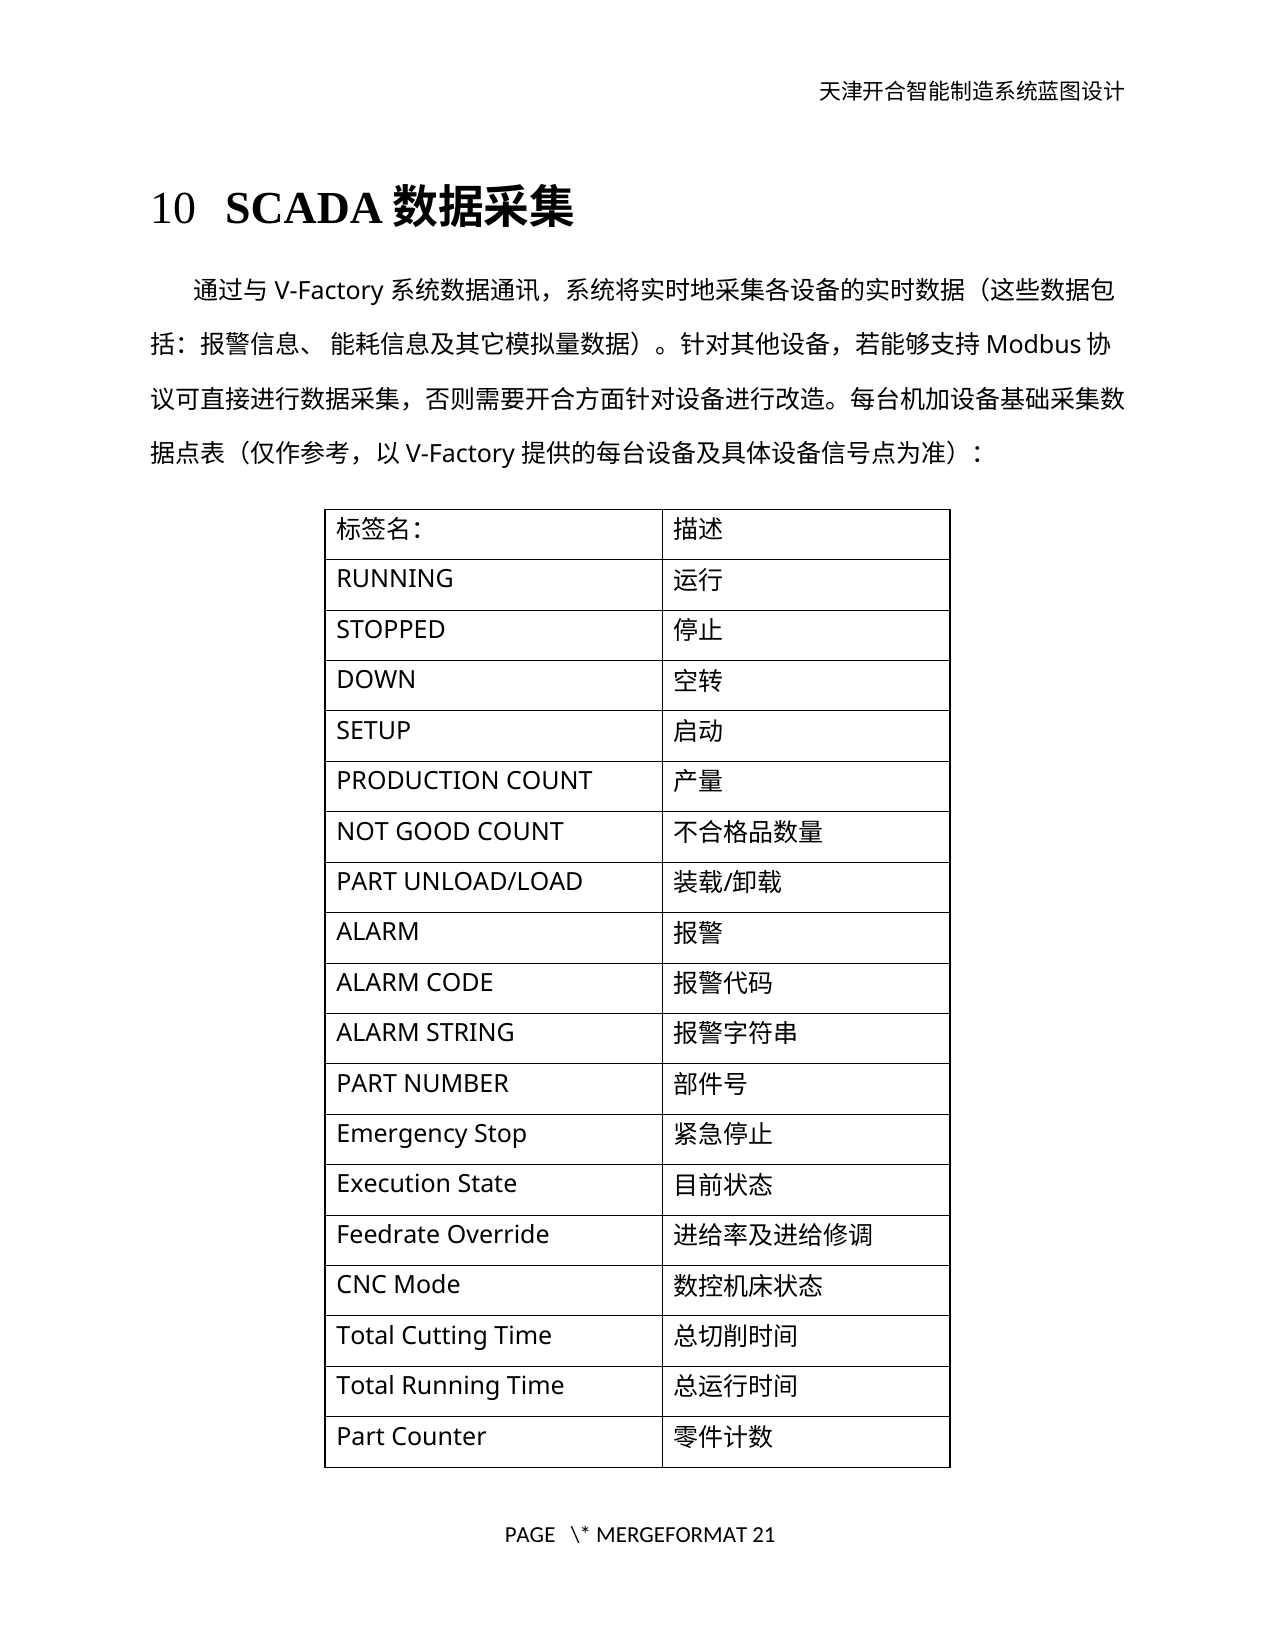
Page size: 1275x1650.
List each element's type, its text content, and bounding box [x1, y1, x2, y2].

text 通过与 V-Factory 系统数据通讯，系统将实时地采集各设备的实时数据（这些数据包括：报警信息、 能耗信息及其它模拟量数据）。针对其他设备，若能够支持Modbus协议可直接进行数据采集，否则需要开合方面针对设备进行改造。每台机加设备基础采集数据点表（仅作参考，以 V-Factory 提供的每台设备及具体设备信号点为准）： [150, 270, 1125, 470]
table_cell Total Cutting Time [326, 1316, 662, 1366]
table_cell PART UNLOAD/LOAD [326, 863, 662, 912]
table_header 描述 [663, 510, 949, 559]
table_cell 总运行时间 [663, 1367, 949, 1416]
table_cell 紧急停止 [663, 1115, 949, 1164]
table_cell 部件号 [663, 1064, 949, 1114]
table_cell CNC Mode [326, 1266, 662, 1315]
table_cell 报警 [663, 913, 949, 962]
subtitle SCADA数据采集 [150, 171, 1125, 237]
table_cell PRODUCTION COUNT [326, 762, 662, 811]
table_cell 进给率及进给修调 [663, 1216, 949, 1265]
table_cell STOPPED [326, 611, 662, 660]
table_cell 产量 [663, 762, 949, 811]
table_cell 总切削时间 [663, 1316, 949, 1366]
table_cell ALARM STRING [326, 1014, 662, 1063]
table_cell Total Running Time [326, 1367, 662, 1416]
table_cell 目前状态 [663, 1165, 949, 1214]
table_cell 空转 [663, 661, 949, 710]
table_cell 装载/卸载 [663, 863, 949, 912]
table_cell ALARM CODE [326, 964, 662, 1013]
table_cell PART NUMBER [326, 1064, 662, 1114]
table_cell 数控机床状态 [663, 1266, 949, 1315]
table_cell 不合格品数量 [663, 812, 949, 862]
table_cell 启动 [663, 711, 949, 761]
table_cell 报警字符串 [663, 1014, 949, 1063]
table_cell 零件计数 [663, 1417, 949, 1467]
table_cell Execution State [326, 1165, 662, 1214]
table_cell Emergency Stop [326, 1115, 662, 1164]
table_cell NOT GOOD COUNT [326, 812, 662, 862]
table_header 标签名： [326, 510, 662, 559]
table_cell SETUP [326, 711, 662, 761]
table_cell 报警代码 [663, 964, 949, 1013]
table_cell DOWN [326, 661, 662, 710]
table_cell RUNNING [326, 560, 662, 609]
table_cell 运行 [663, 560, 949, 609]
table_cell 停止 [663, 611, 949, 660]
table_cell Feedrate Override [326, 1216, 662, 1265]
table_cell ALARM [326, 913, 662, 962]
table_cell Part Counter [326, 1417, 662, 1467]
